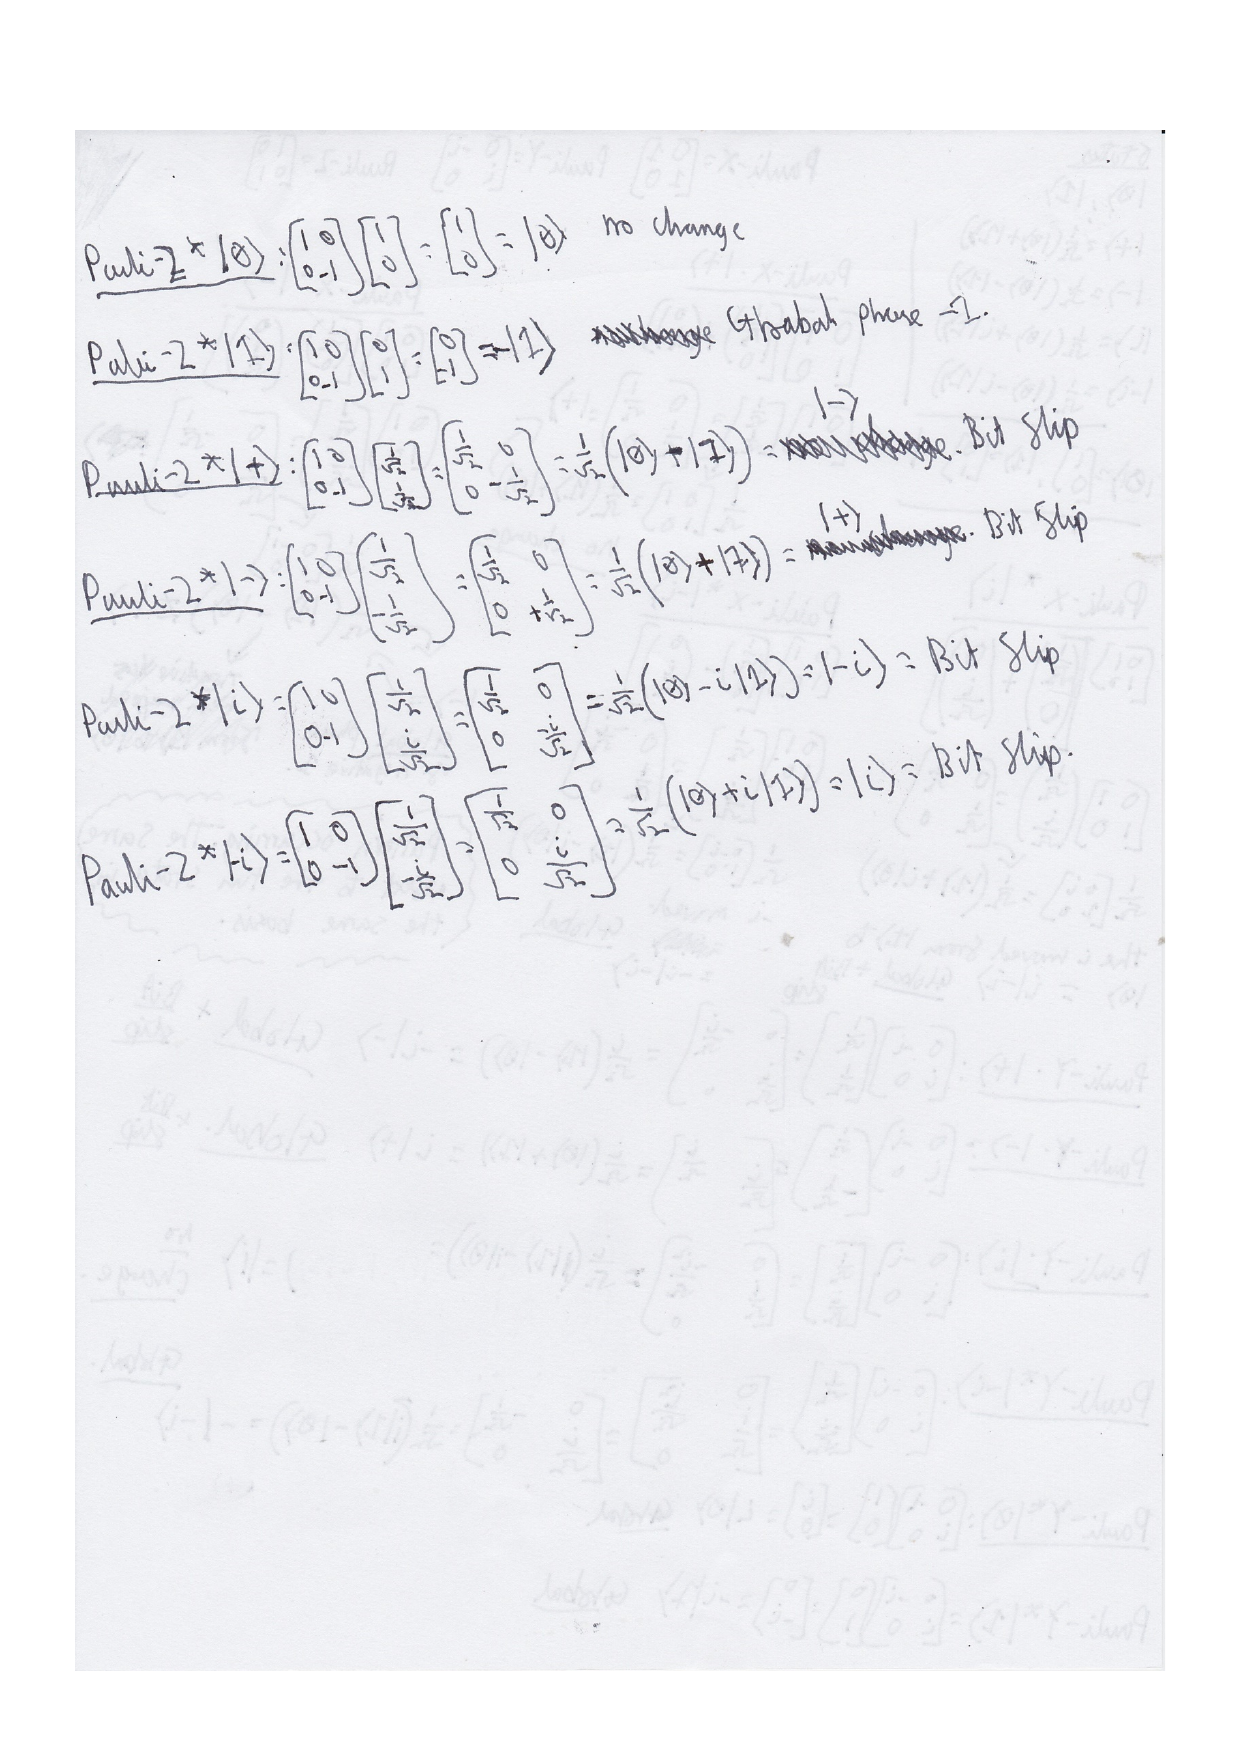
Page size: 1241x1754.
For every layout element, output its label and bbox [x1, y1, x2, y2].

picture [75, 130, 1166, 1671]
